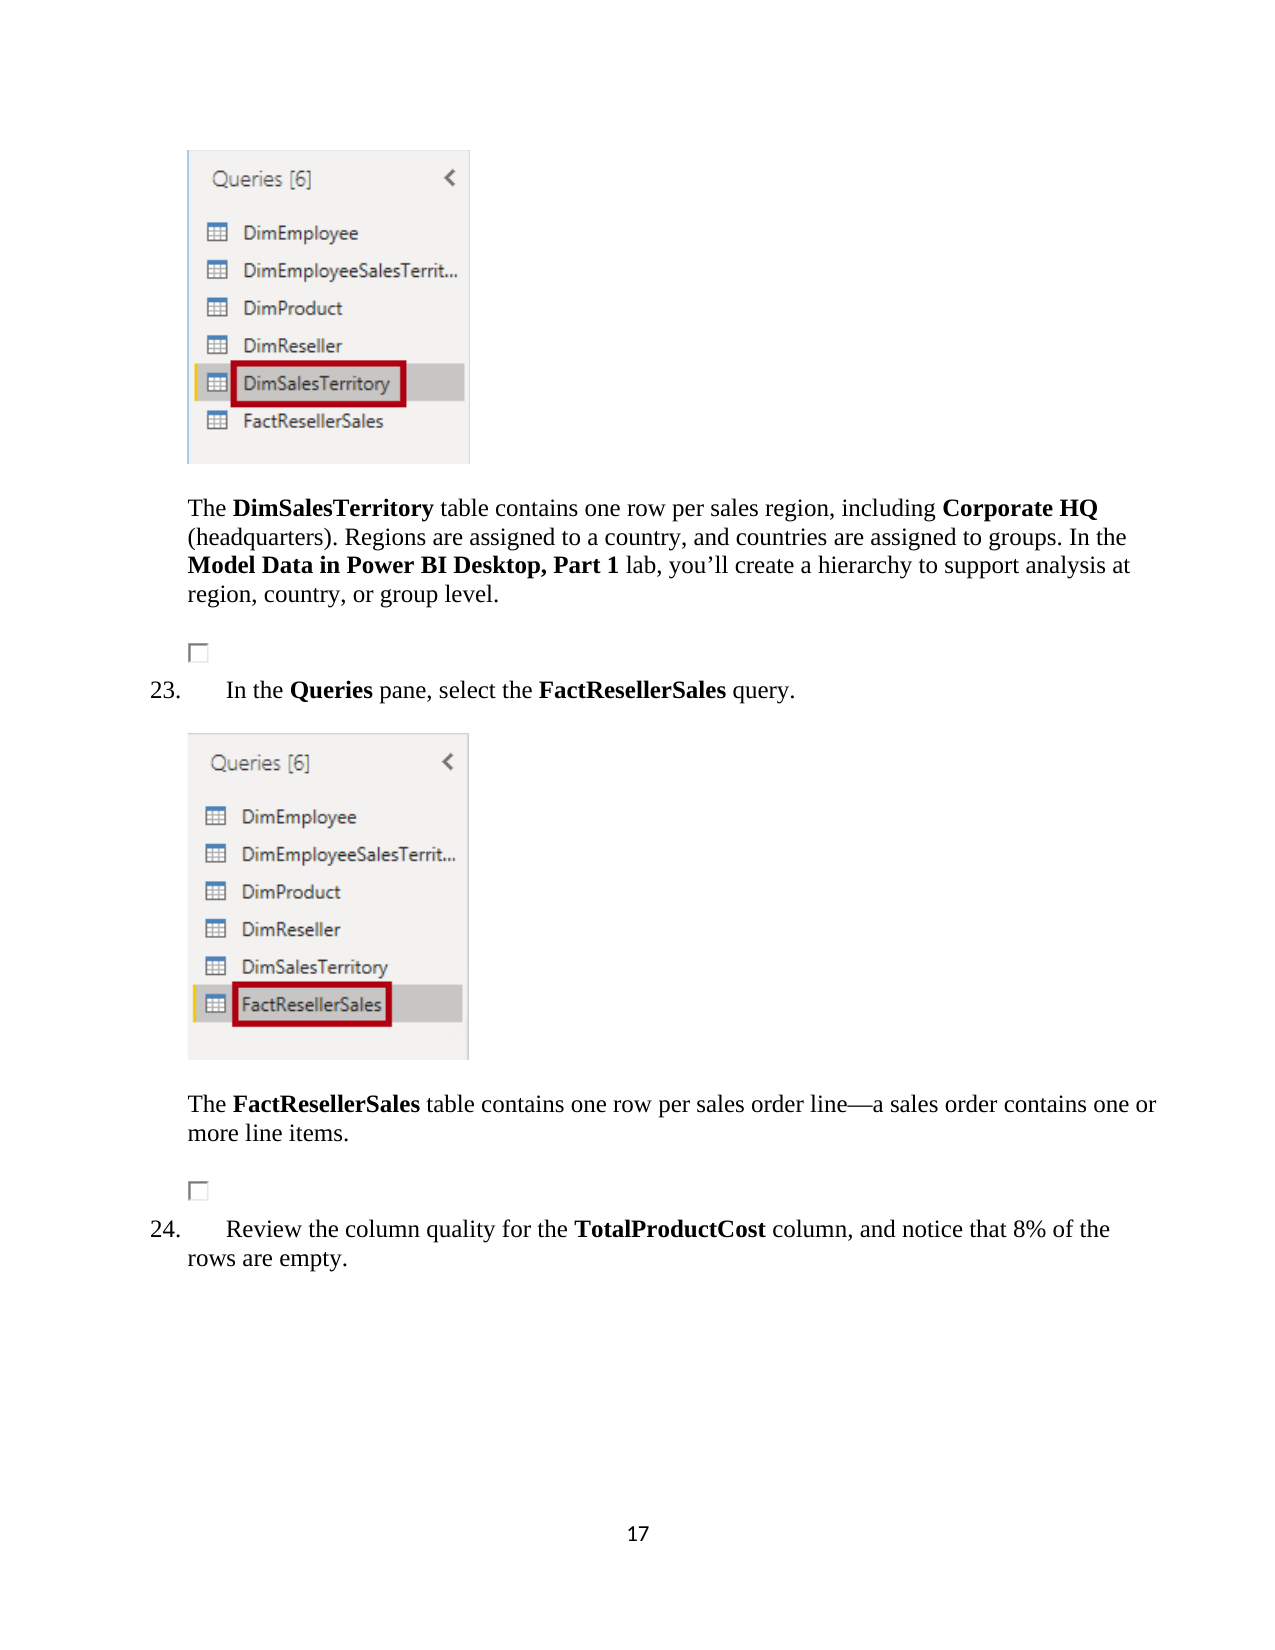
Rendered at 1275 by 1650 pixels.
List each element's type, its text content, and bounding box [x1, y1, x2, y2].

list In the Queries pane, select the FactResellerSales query. [150, 637, 1162, 704]
picture [187, 150, 470, 464]
text The FactResellerSales table contains one row per sales order line—a sales order contains one or more line items. [187, 1089, 1162, 1146]
list Review the column quality for the TotalProductCost column, and notice that 8% of the rows are empty. [150, 1176, 1162, 1271]
text The DimSalesTerritory table contains one row per sales region, including Corporate HQ (headquarters). Regions are assigned to a country, and countries are assigned to groups. In the Model Data in Power BI Desktop, Part 1 lab, you’ll create a hierarchy to support analysis at region, country, or group level. [187, 493, 1162, 608]
picture [187, 733, 469, 1060]
